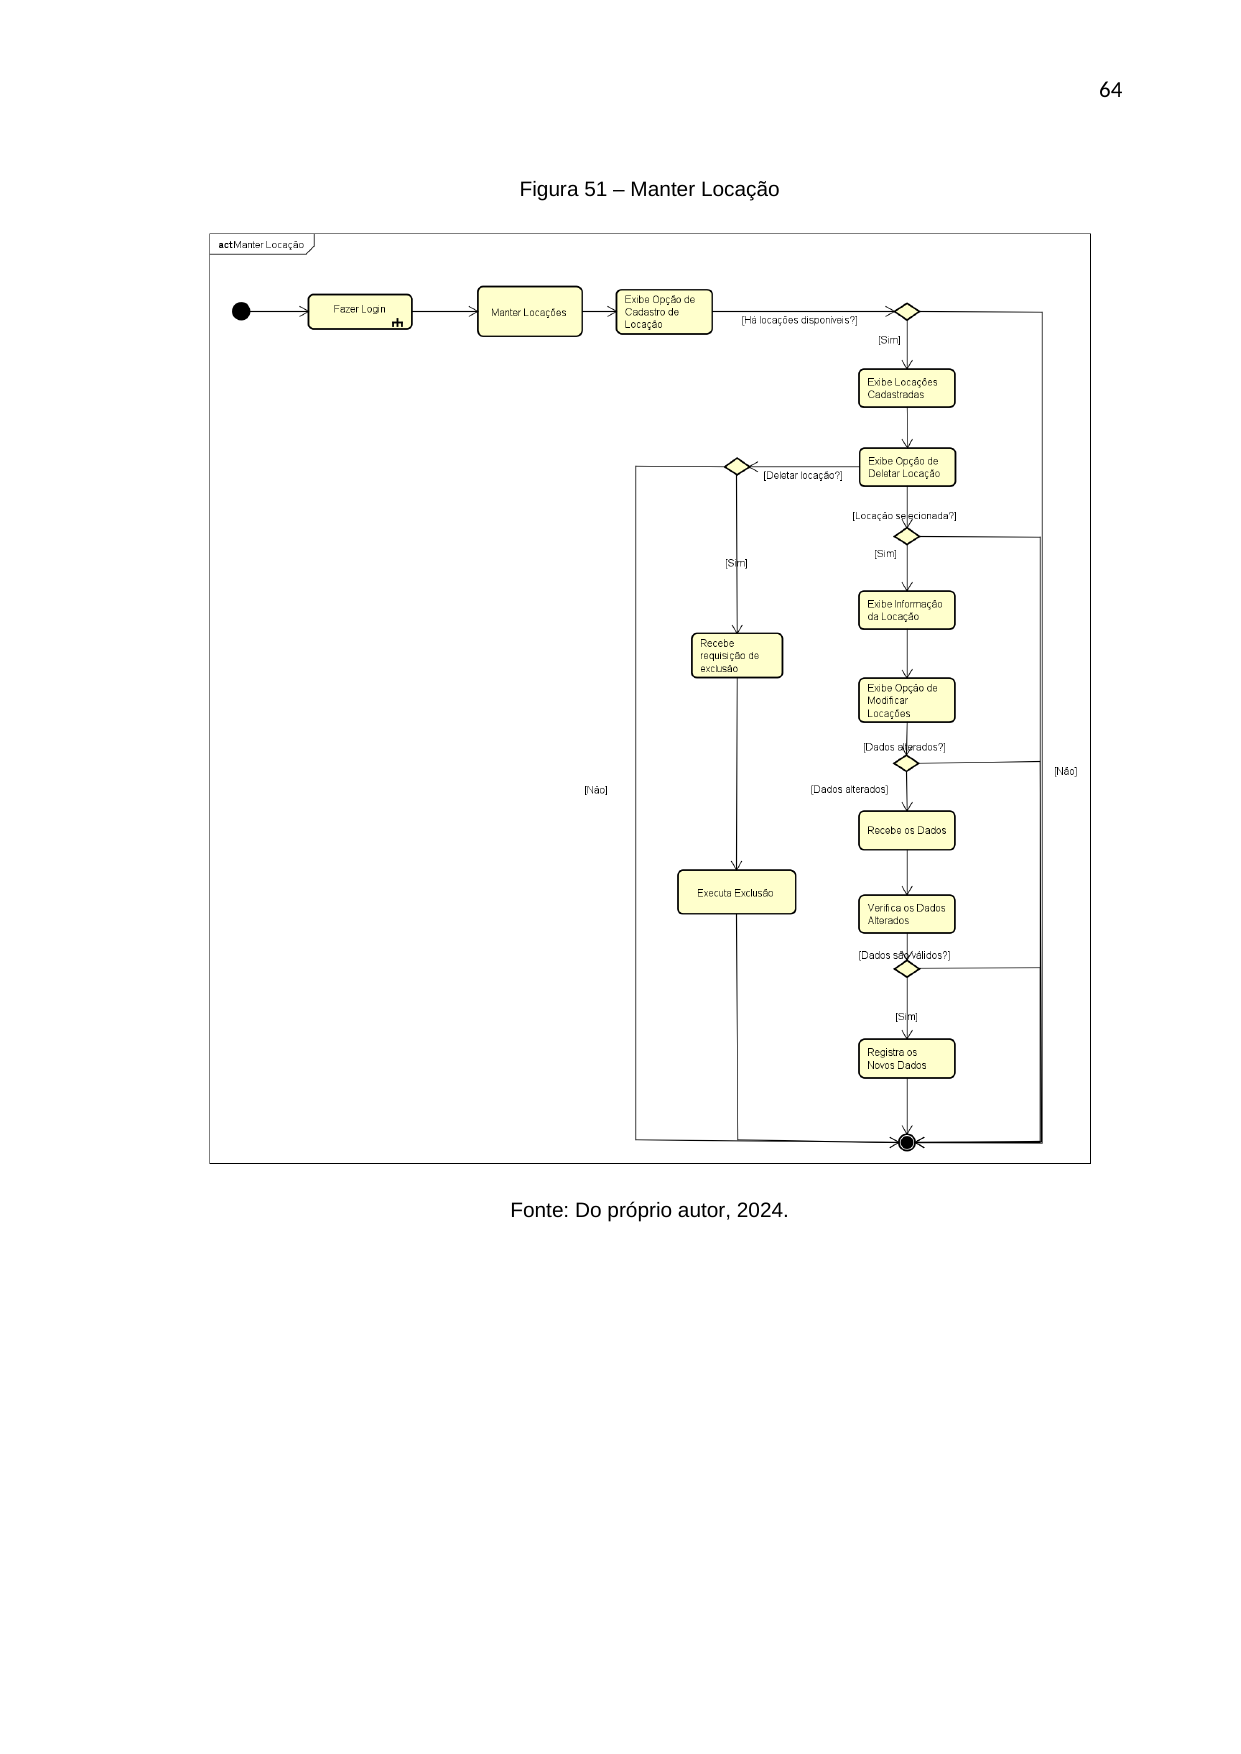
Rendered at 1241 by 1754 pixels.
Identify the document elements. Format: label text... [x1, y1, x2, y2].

picture [202, 225, 1098, 1171]
text Fonte: Do próprio autor, 2024. [177, 1197, 1122, 1221]
text Figura 51 – Manter Locação [177, 177, 1122, 201]
